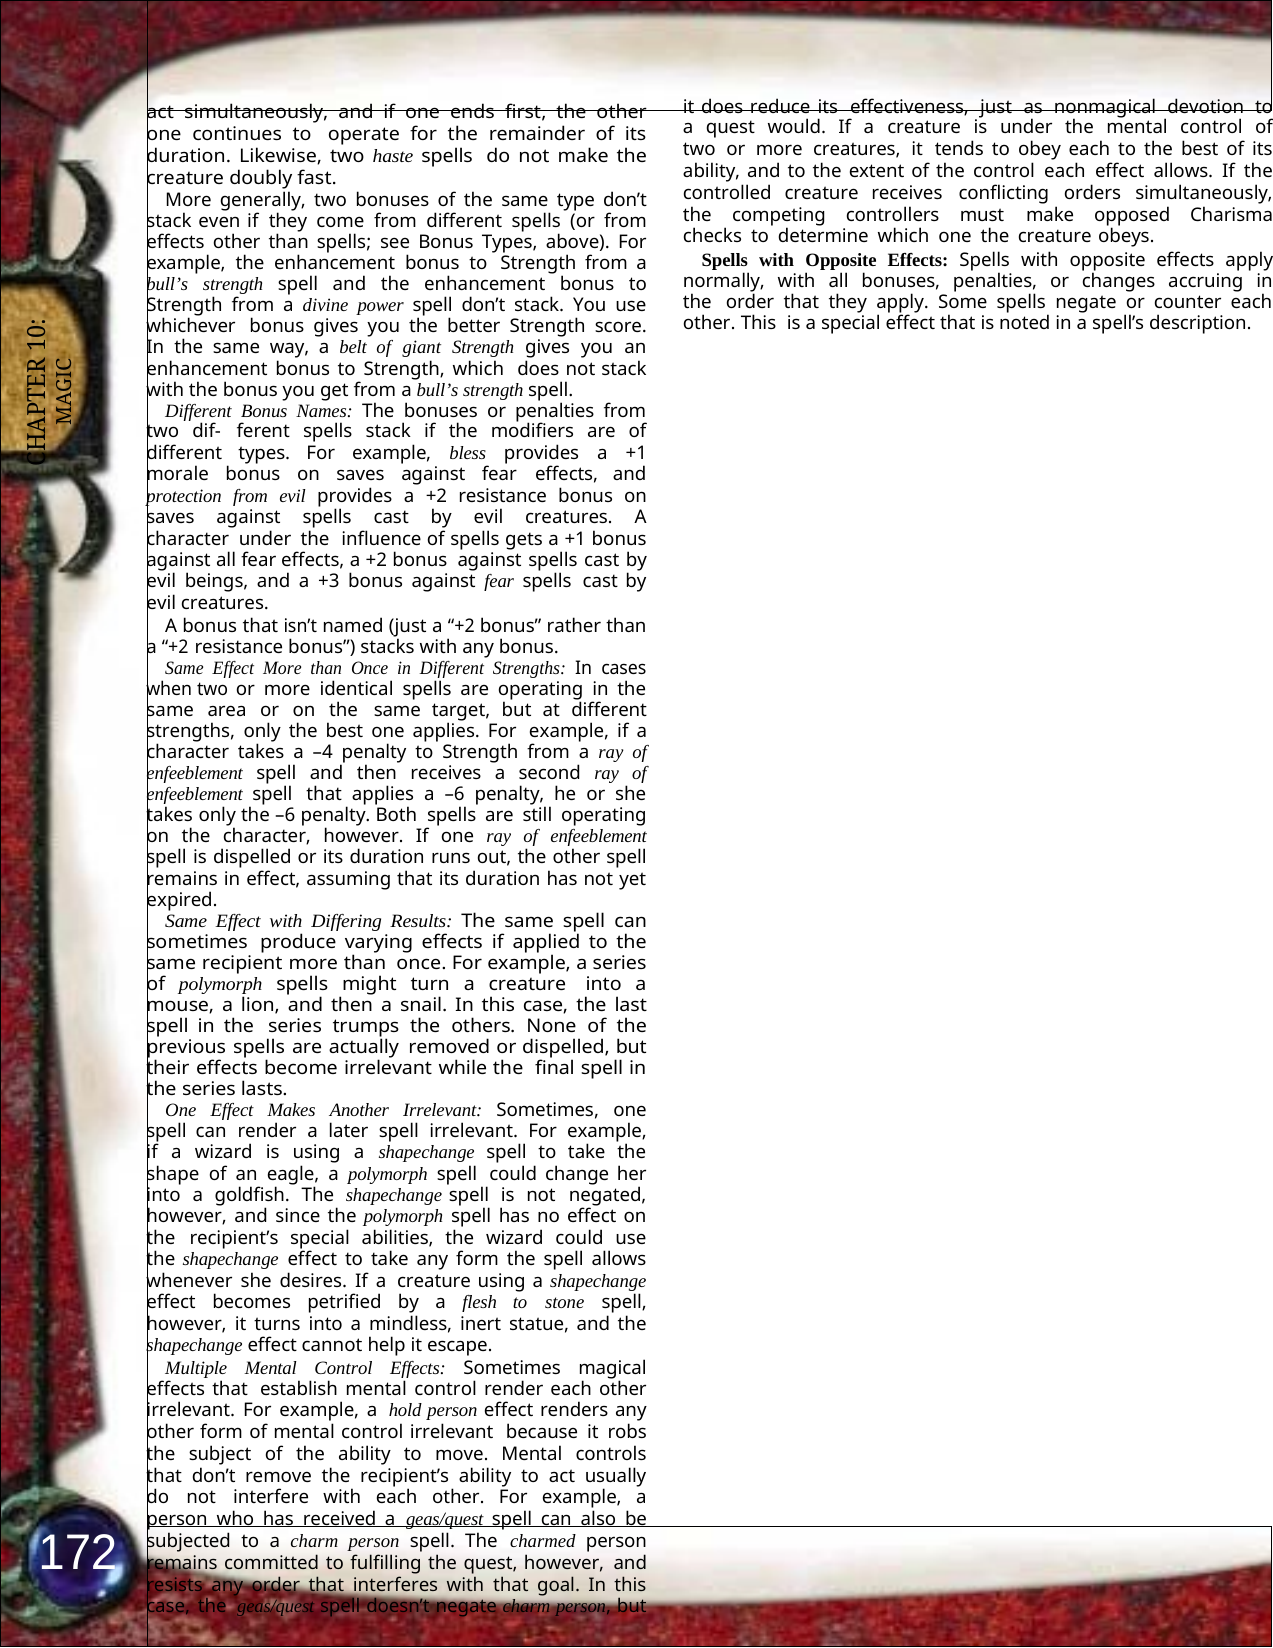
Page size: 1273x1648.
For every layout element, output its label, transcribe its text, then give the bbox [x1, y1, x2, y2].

text Same Effect with Differing Results: The same spell can sometimes produce varying effects if applied to the same recipient more than once. For example, a series of polymorph spells might turn a creature into a mouse, a lion, and then a snail. In this case, the last spell in the series trumps the others. None of the previous spells are actually removed or dispelled, but their effects become irrelevant while the final spell in the series lasts. [146, 910, 647, 1100]
text Same Effect More than Once in Different Strengths: In cases when two or more identical spells are operating in the same area or on the same target, but at different strengths, only the best one applies. For example, if a character takes a –4 penalty to Strength from a ray of enfeeblement spell and then receives a second ray of enfeeblement spell that applies a –6 penalty, he or she takes only the –6 penalty. Both spells are still operating on the character, however. If one ray of enfeeblement spell is dispelled or its duration runs out, the other spell remains in effect, assuming that its duration has not yet expired. [146, 658, 647, 910]
text act simultaneously, and if one ends first, the other one continues to operate for the remainder of its duration. Likewise, two haste spells do not make the creature doubly fast. [146, 101, 647, 189]
text One Effect Makes Another Irrelevant: Sometimes, one spell can render a later spell irrelevant. For example, if a wizard is using a shapechange spell to take the shape of an eagle, a polymorph spell could change her into a goldfish. The shapechange spell is not negated, however, and since the polymorph spell has no effect on the recipient’s special abilities, the wizard could use the shapechange effect to take any form the spell allows whenever she desires. If a creature using a shapechange effect becomes petrified by a flesh to stone spell, however, it turns into a mindless, inert statue, and the shapechange effect cannot help it escape. [146, 1100, 647, 1357]
text Spells with Opposite Effects: Spells with opposite effects apply normally, with all bonuses, penalties, or changes accruing in the order that they apply. Some spells negate or counter each other. This is a special effect that is noted in a spell’s description. [683, 249, 1273, 333]
text More generally, two bonuses of the same type don’t stack even if they come from different spells (or from effects other than spells; see Bonus Types, above). For example, the enhancement bonus to Strength from a bull’s strength spell and the enhancement bonus to Strength from a divine power spell don’t stack. You use whichever bonus gives you the better Strength score. In the same way, a belt of giant Strength gives you an enhancement bonus to Strength, which does not stack with the bonus you get from a bull’s strength spell. [146, 190, 647, 400]
picture [148, 1, 1271, 110]
text Multiple Mental Control Effects: Sometimes magical effects that establish mental control render each other irrelevant. For example, a hold person effect renders any other form of mental control irrelevant because it robs the subject of the ability to move. Mental controls that don’t remove the recipient’s ability to act usually do not interfere with each other. For example, a person who has received a geas/quest spell can also be subjected to a charm person spell. The charmed person remains committed to fulfilling the quest, however, and resists any order that interferes with that goal. In this case, the geas/quest spell doesn’t negate charm person, but it does reduce its effectiveness, just as nonmagical devotion to a quest would. If a creature is under the mental control of two or more creatures, it tends to obey each to the best of its ability, and to the extent of the control each effect allows. If the controlled creature receives conflicting orders simultaneously, the competing controllers must make opposed Charisma checks to determine which one the creature obeys. [146, 1357, 647, 1618]
text Multiple Mental Control Effects: Sometimes magical effects that establish mental control render each other irrelevant. For example, a hold person effect renders any other form of mental control irrelevant because it robs the subject of the ability to move. Mental controls that don’t remove the recipient’s ability to act usually do not interfere with each other. For example, a person who has received a geas/quest spell can also be subjected to a charm person spell. The charmed person remains committed to fulfilling the quest, however, and resists any order that interferes with that goal. In this case, the geas/quest spell doesn’t negate charm person, but it does reduce its effectiveness, just as nonmagical devotion to a quest would. If a creature is under the mental control of two or more creatures, it tends to obey each to the best of its ability, and to the extent of the control each effect allows. If the controlled creature receives conflicting orders simultaneously, the competing controllers must make opposed Charisma checks to determine which one the creature obeys. [683, 96, 1273, 248]
picture [1, 1, 147, 1646]
text 172 [38, 1523, 118, 1580]
text A bonus that isn’t named (just a “+2 bonus” rather than a “+2 resistance bonus”) stacks with any bonus. [146, 616, 647, 658]
text Different Bonus Names: The bonuses or penalties from two dif- ferent spells stack if the modifiers are of different types. For example, bless provides a +1 morale bonus on saves against fear effects, and protection from evil provides a +2 resistance bonus on saves against spells cast by evil creatures. A character under the influence of spells gets a +1 bonus against all fear effects, a +2 bonus against spells cast by evil beings, and a +3 bonus against fear spells cast by evil creatures. [146, 400, 647, 615]
picture [148, 1527, 1271, 1646]
